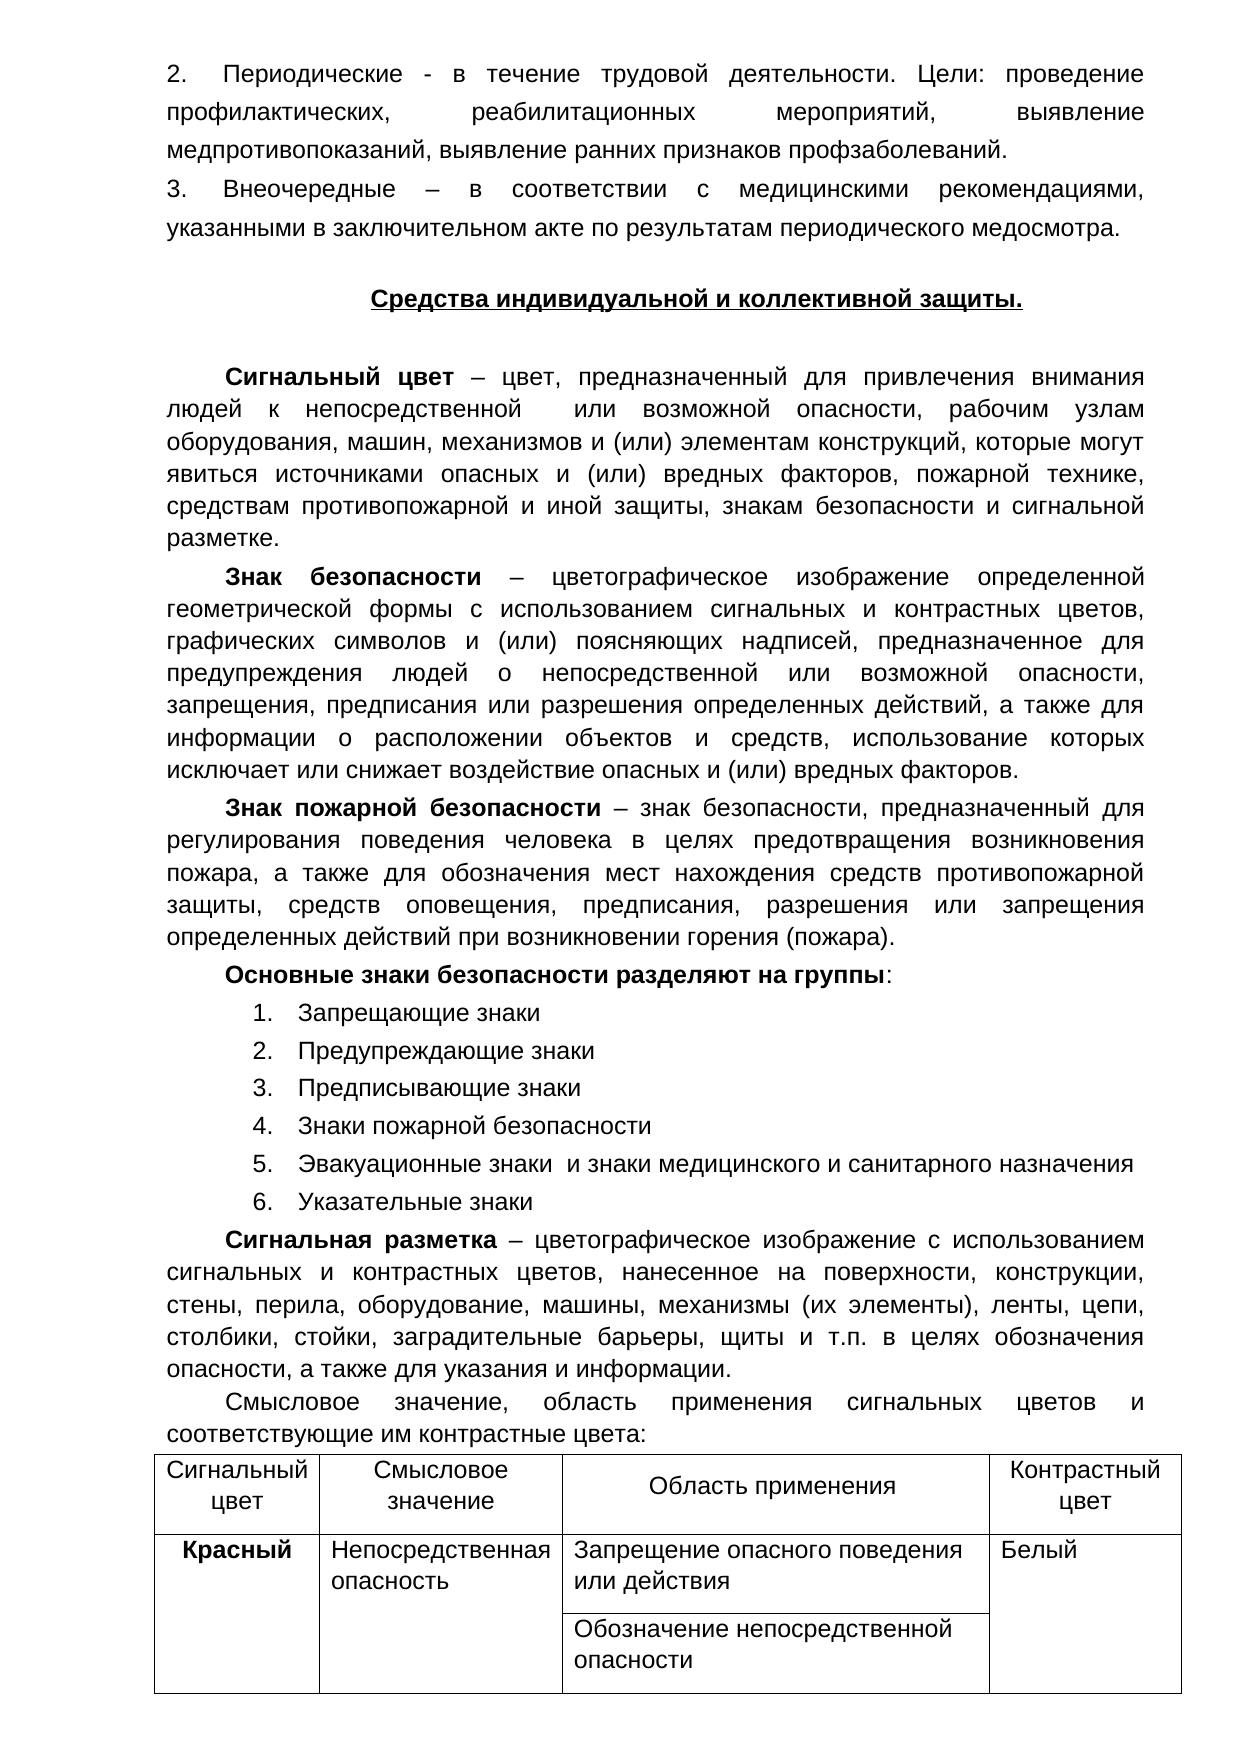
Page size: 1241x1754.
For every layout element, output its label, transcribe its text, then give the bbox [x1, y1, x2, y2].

text Основные знаки безопасности разделяют на группы: [224, 960, 1146, 989]
list Предписывающие знаки [252, 1073, 1146, 1102]
table_header Область применения [563, 1455, 989, 1534]
table_cell Непосредственная опасность [320, 1535, 562, 1693]
table_header Контрастный цвет [990, 1455, 1181, 1534]
list Знаки пожарной безопасности [252, 1111, 1146, 1140]
table_cell Красный [155, 1535, 319, 1693]
list Предупреждающие знаки [252, 1036, 1146, 1064]
list Эвакуационные знаки и знаки медицинского и санитарного назначения [252, 1149, 1146, 1178]
text Знак безопасности – цветографическое изображение определенной геометрической формы с использованием сигнальных и контрастных цветов, графических символов и (или) поясняющих надписей, предназначенное для предупреждения людей о непосредственной или возможной опасности, запрещения, предписания или разрешения определенных действий, а также для информации о расположении объектов и средств, использование которых исключает или снижает воздействие опасных и (или) вредных факторов. [166, 562, 1146, 783]
list Периодические - в течение трудовой деятельности. Цели: проведение профилактических, реабилитационных мероприятий, выявление медпротивопоказаний, выявление ранних признаков профзаболеваний. [166, 59, 1146, 164]
table_cell Обозначение непосредственной опасности [563, 1614, 989, 1693]
text Смысловое значение, область применения сигнальных цветов и соответствующие им контрастные цвета: [166, 1387, 1146, 1448]
text Знак пожарной безопасности – знак безопасности, предназначенный для регулирования поведения человека в целях предотвращения возникновения пожара, а также для обозначения мест нахождения средств противопожарной защиты, средств оповещения, предписания, разрешения или запрещения определенных действий при возникновении горения (пожара). [166, 793, 1146, 951]
list Внеочередные – в соответствии с медицинскими рекомендациями, указанными в заключительном акте по результатам периодического медосмотра. [166, 174, 1146, 241]
text Сигнальная разметка – цветографическое изображение с использованием сигнальных и контрастных цветов, нанесенное на поверхности, конструкции, стены, перила, оборудование, машины, механизмы (их элементы), ленты, цепи, столбики, стойки, заградительные барьеры, щиты и т.п. в целях обозначения опасности, а также для указания и информации. [166, 1225, 1146, 1383]
table_header Смысловое значение [320, 1455, 562, 1534]
text Средства индивидуальной и коллективной защиты. [370, 284, 1146, 313]
table_header Сигнальный цвет [155, 1455, 319, 1534]
list Указательные знаки [252, 1187, 1146, 1216]
table_cell Запрещение опасного поведения или действия [563, 1535, 989, 1613]
text Сигнальный цвет – цвет, предназначенный для привлечения внимания людей к непосредственной или возможной опасности, рабочим узлам оборудования, машин, механизмов и (или) элементам конструкций, которые могут явиться источниками опасных и (или) вредных факторов, пожарной технике, средствам противопожарной и иной защиты, знакам безопасности и сигнальной разметке. [166, 362, 1146, 552]
table_cell Белый [990, 1535, 1181, 1693]
list Запрещающие знаки [252, 998, 1146, 1027]
